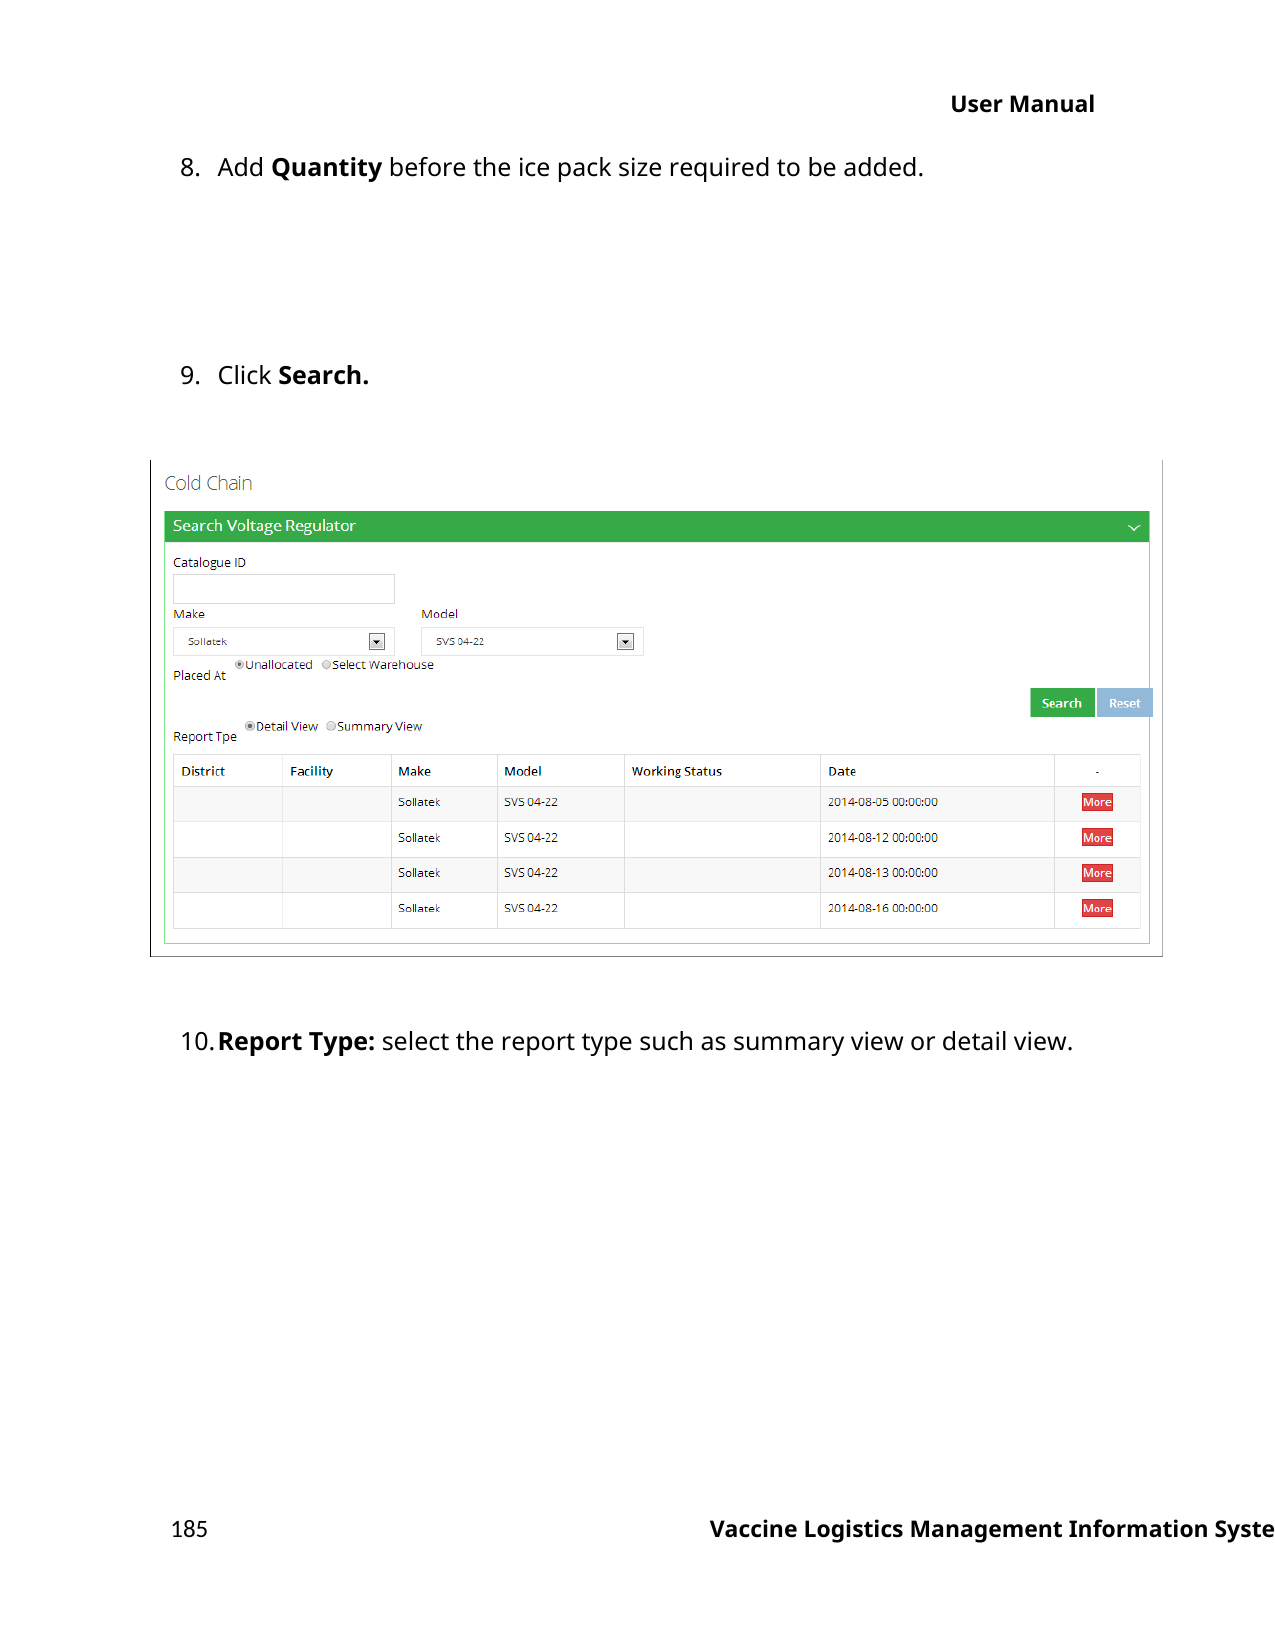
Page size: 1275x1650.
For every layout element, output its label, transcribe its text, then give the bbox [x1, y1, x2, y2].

list Add Quantity before the ice pack size required to be added. [180, 150, 1095, 184]
list Report Type: select the report type such as summary view or detail view. [180, 1023, 1125, 1057]
list Click Search. [180, 358, 1125, 392]
picture [150, 460, 1163, 957]
